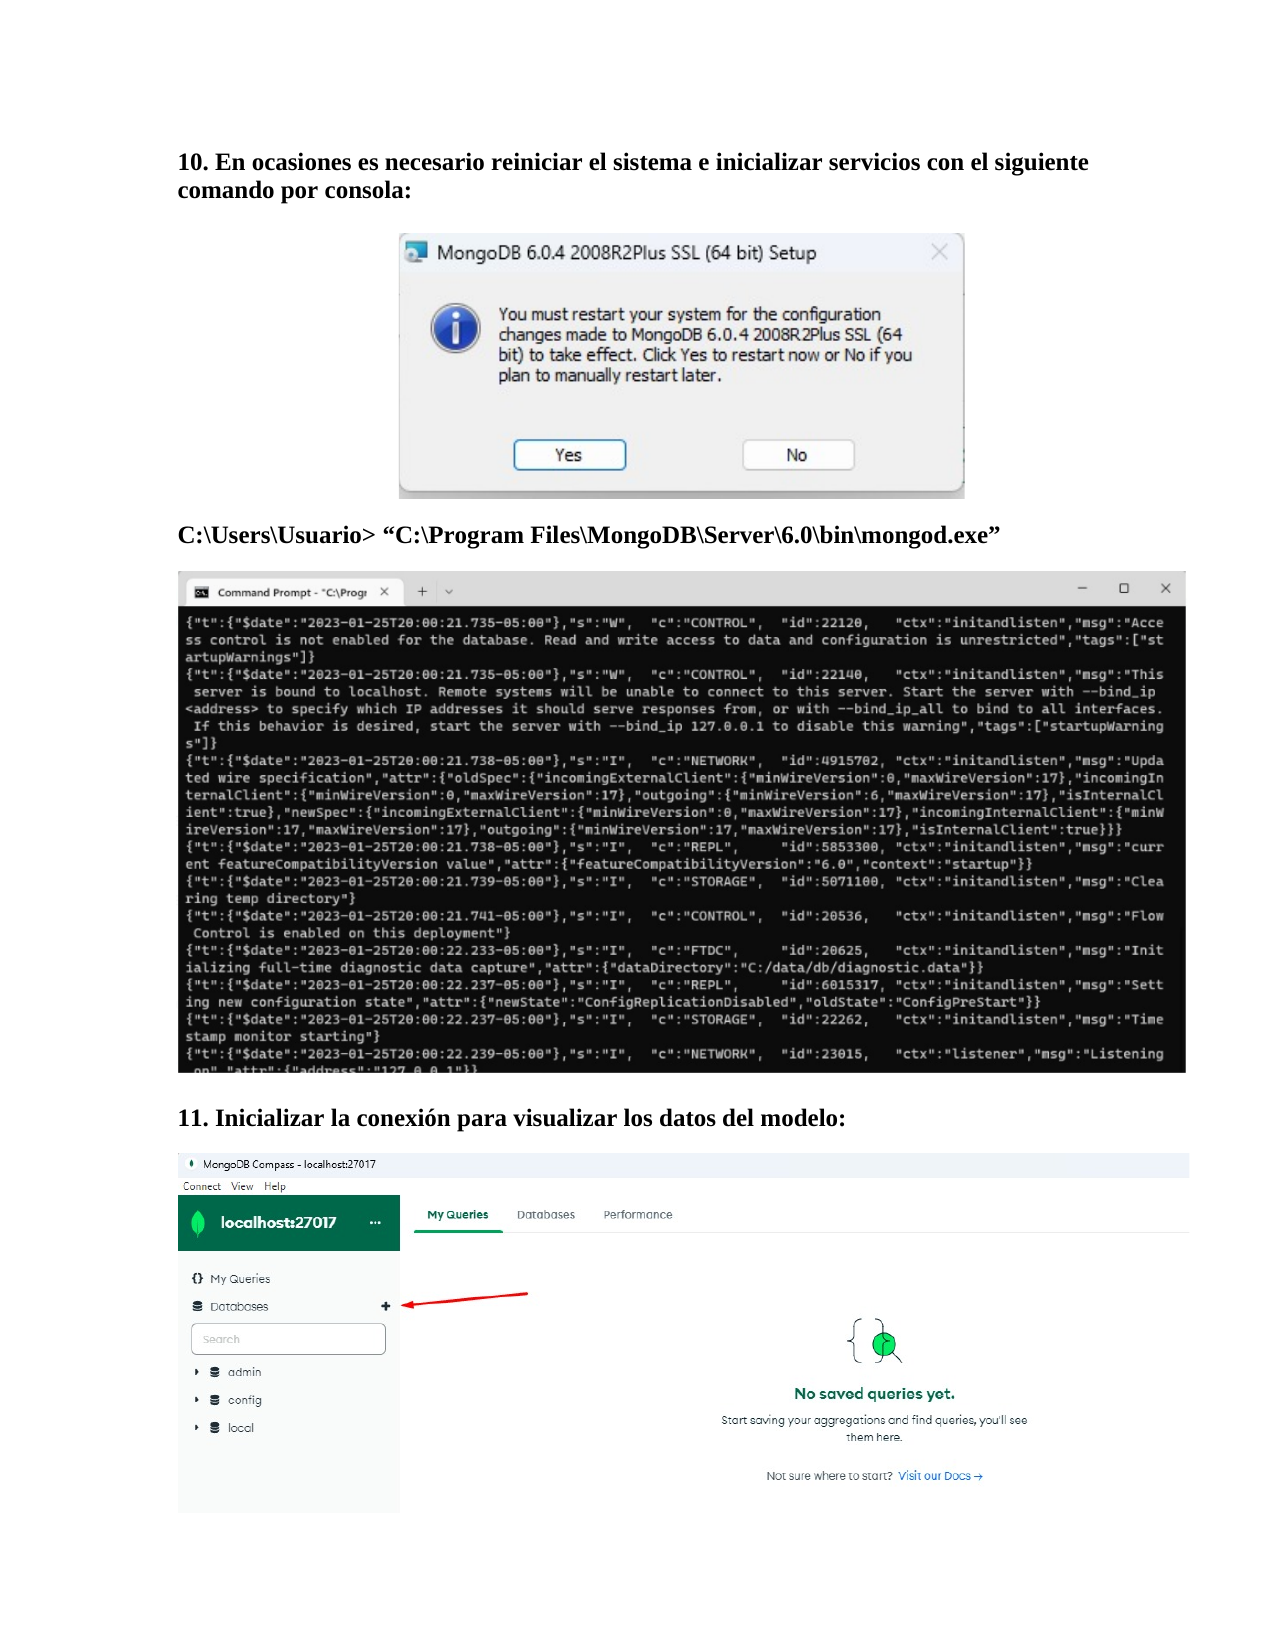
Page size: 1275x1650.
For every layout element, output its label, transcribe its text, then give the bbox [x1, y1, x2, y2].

picture [398, 233, 965, 499]
text 10. En ocasiones es necesario reiniciar el sistema e inicializar servicios con el siguiente comando por consola: [177, 147, 1188, 204]
text C:\Users\Usuario> “C:\Program Files\MongoDB\Server\6.0\bin\mongod.exe” [177, 521, 1188, 549]
picture [178, 1153, 1190, 1513]
text 11. Inicializar la conexión para visualizar los datos del modelo: [177, 1103, 1188, 1131]
picture [176, 571, 1188, 1074]
